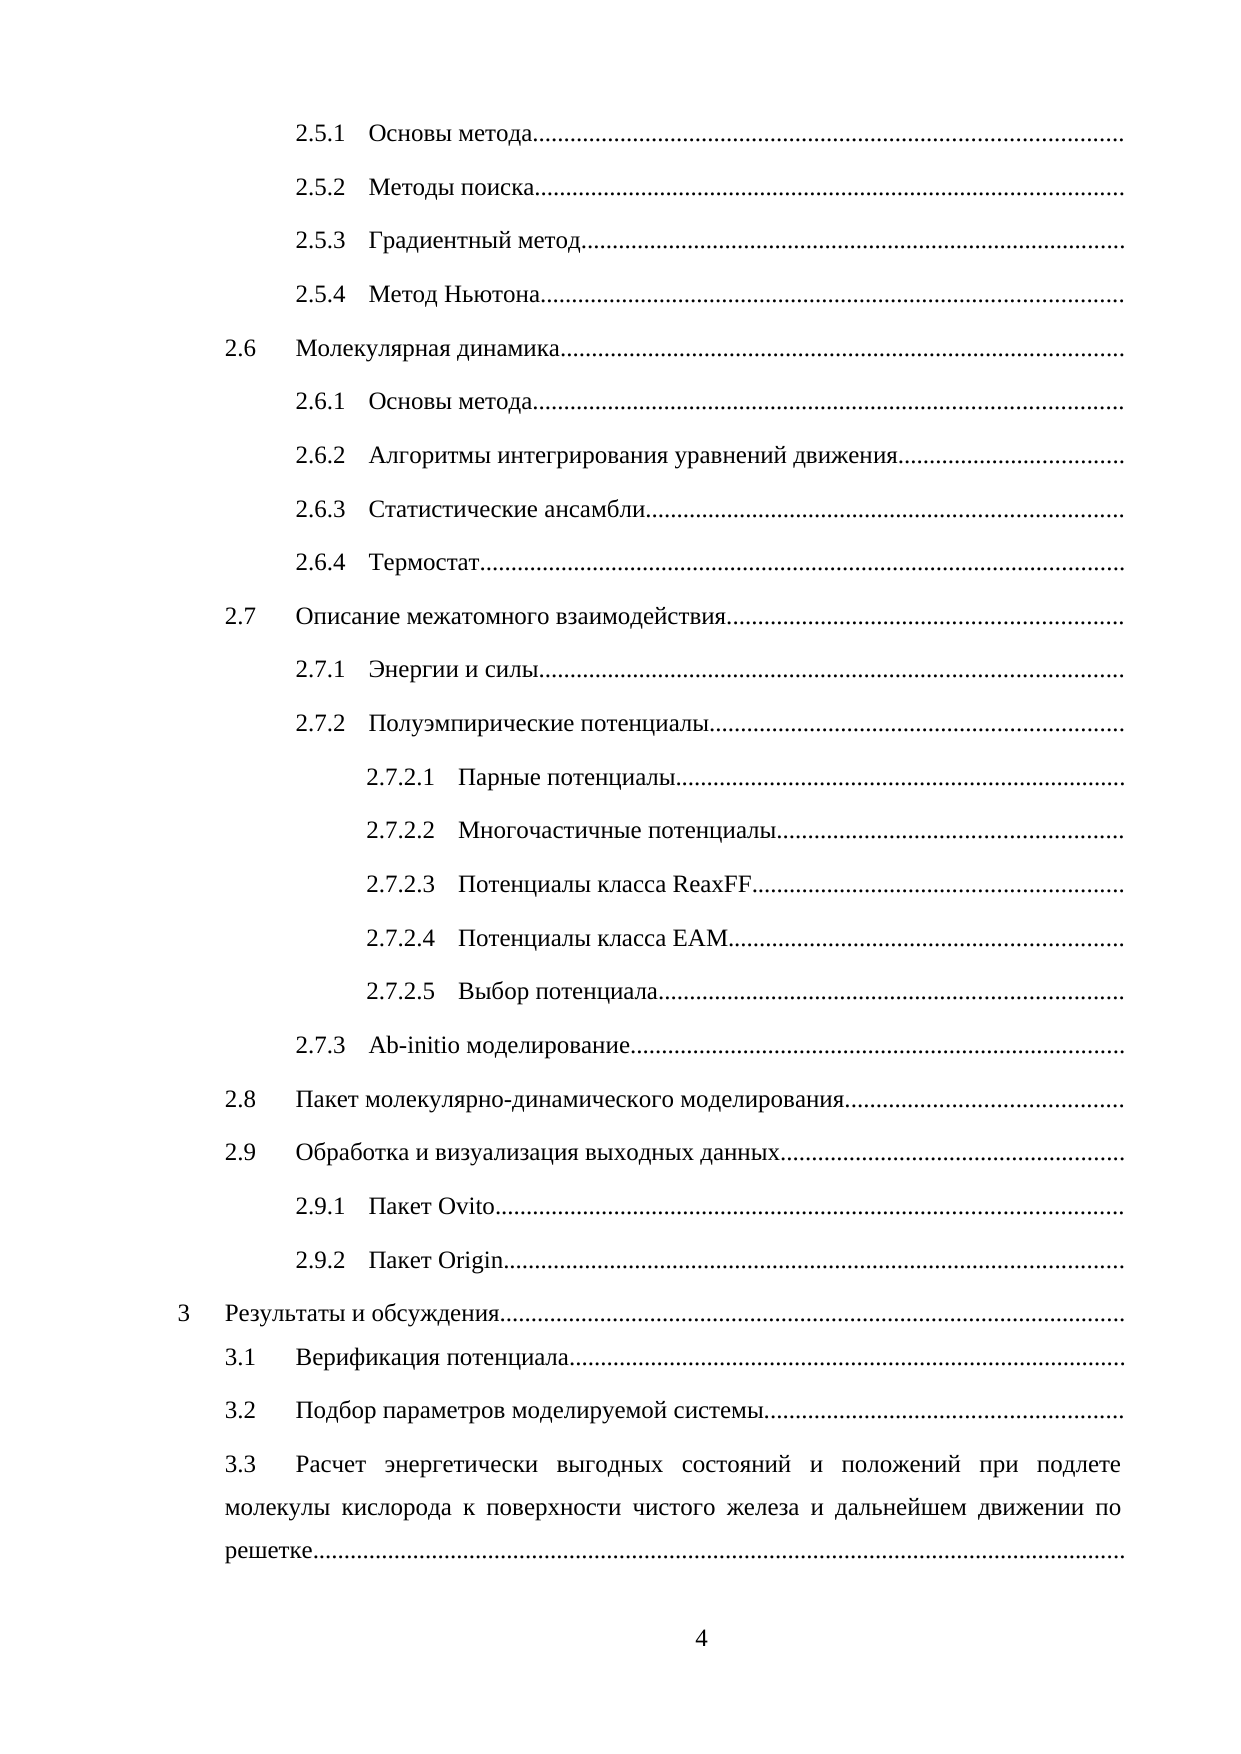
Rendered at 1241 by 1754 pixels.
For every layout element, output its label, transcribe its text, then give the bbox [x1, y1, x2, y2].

text 2.7.2.2 Многочастичные потенциалы. 51 [366, 816, 1104, 844]
text 2.7.2.4 Потенциалы класса EAM. 52 [366, 923, 1104, 952]
text 2.7 Описание межатомного взаимодействия. 49 [224, 601, 1122, 630]
text 2.9.2 Пакет Origin. 57 [295, 1245, 1122, 1273]
text 2.5.3 Градиентный метод 42 [295, 225, 1122, 254]
text 2.7.2.5 Выбор потенциала. 52 [366, 976, 1104, 1005]
text 2.9.1 Пакет Ovito. 57 [295, 1191, 1122, 1220]
text 2.6.4 Термостат. 47 [295, 547, 1122, 576]
text 2.5.1 Основы метода. 40 [295, 118, 1122, 147]
text 2.7.2.3 Потенциалы класса ReaxFF. 51 [366, 869, 1104, 898]
text 2.5.4 Метод Ньютона 43 [295, 279, 1122, 308]
text 3.1 Верификация потенциала. 59 [224, 1342, 1122, 1370]
text 2.7.3 Ab-initio моделирование 53 [295, 1030, 1122, 1059]
text 2.6.3 Статистические ансамбли. 47 [295, 494, 1122, 522]
text 2.6.2 Алгоритмы интегрирования уравнений движения. 45 [295, 440, 1122, 469]
text 2.7.2.1 Парные потенциалы. 50 [366, 762, 1104, 791]
text 2.7.1 Энергии и силы 49 [295, 654, 1122, 683]
text 3.3 Расчет энергетически выгодных состояний и положений при подлете молекулы кислорода к поверхности чистого железа и дальнейшем движении по решетке. 61 [224, 1449, 1122, 1564]
text 2.9 Обработка и визуализация выходных данных. 57 [224, 1137, 1122, 1166]
text 2.6.1 Основы метода 45 [295, 386, 1122, 415]
text 3.2 Подбор параметров моделируемой системы. 60 [224, 1395, 1122, 1424]
text 2.6 Молекулярная динамика. 45 [224, 333, 1122, 361]
text 2.5.2 Методы поиска 42 [295, 172, 1122, 201]
text 2.7.2 Полуэмпирические потенциалы. 49 [295, 708, 1122, 737]
text 2.8 Пакет молекулярно-динамического моделирования. 56 [224, 1084, 1122, 1112]
text 3 Результаты и обсуждения 59 [177, 1298, 1122, 1327]
